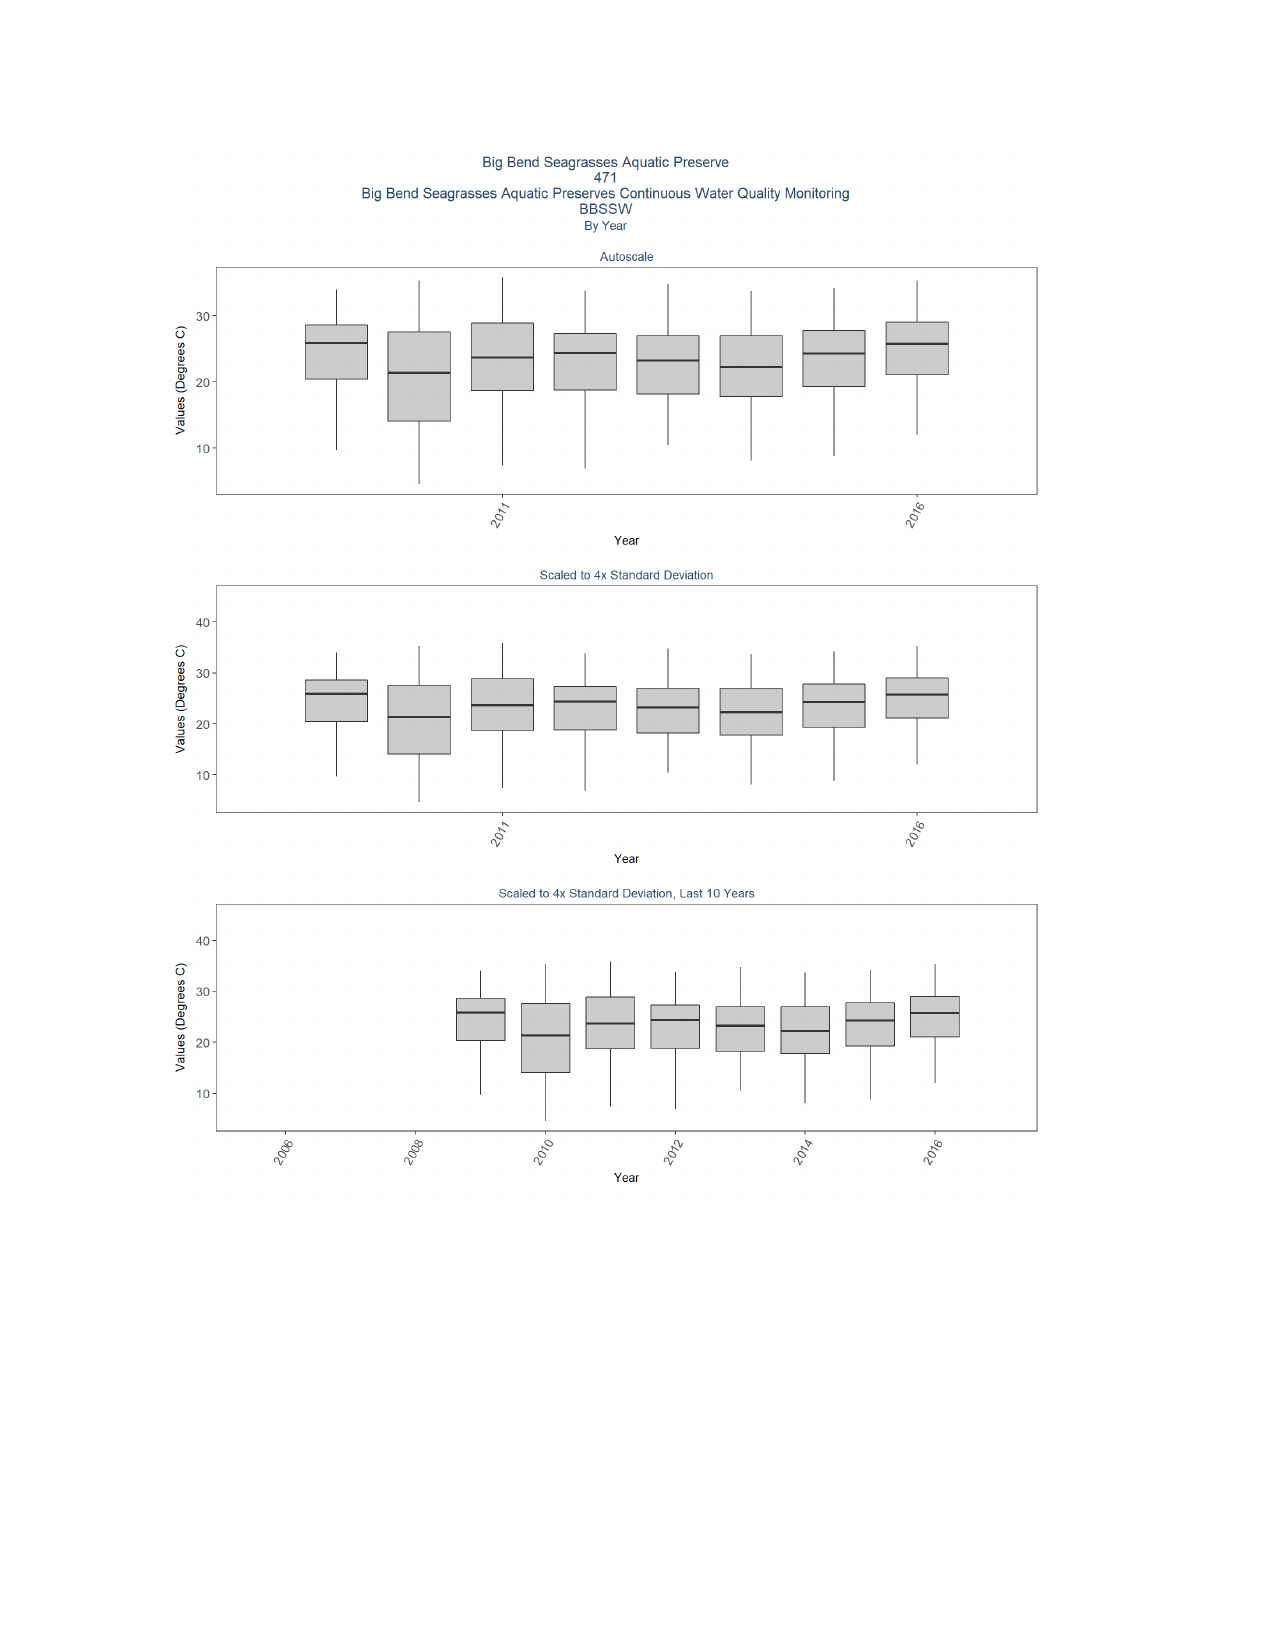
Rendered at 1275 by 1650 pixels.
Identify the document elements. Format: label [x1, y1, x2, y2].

picture [168, 150, 1044, 1200]
